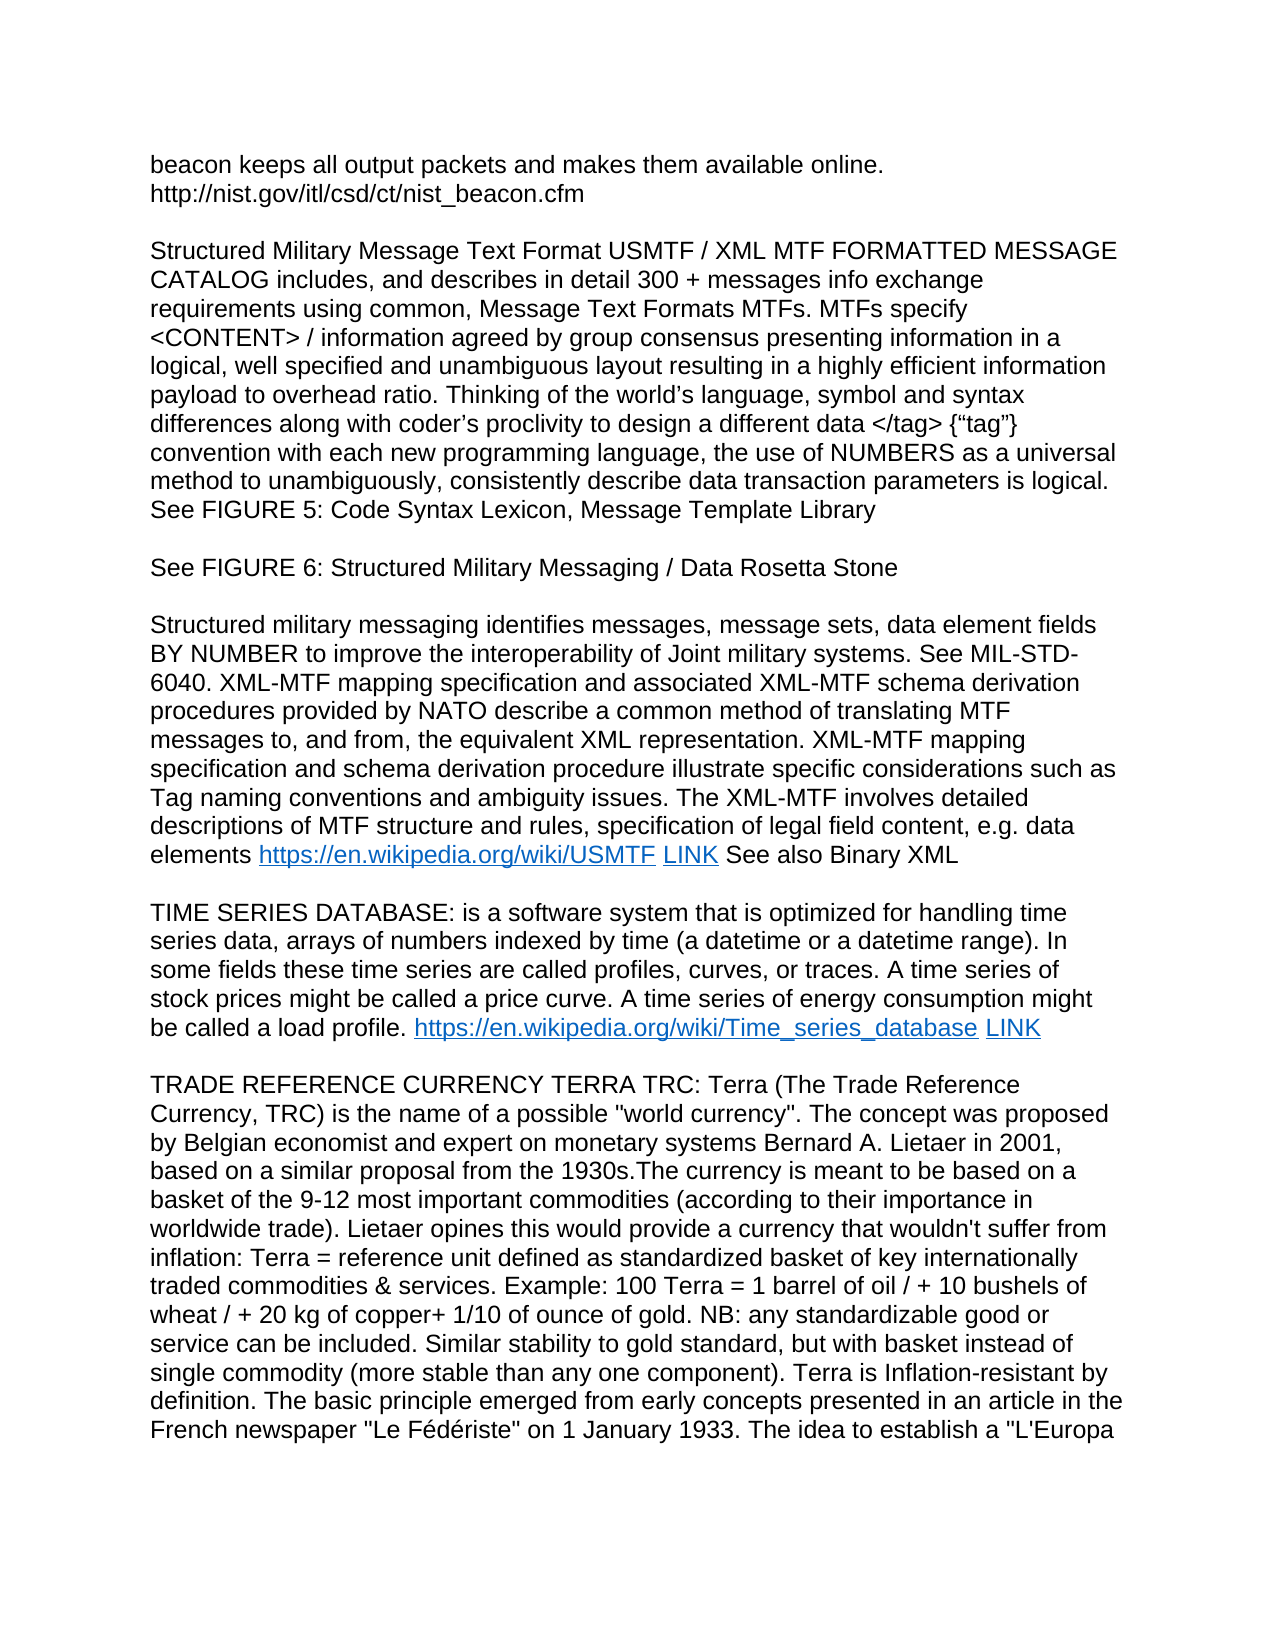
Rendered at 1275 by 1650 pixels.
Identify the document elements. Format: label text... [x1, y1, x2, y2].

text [150, 1070, 1125, 1444]
text Structured Military Message Text Format USMTF / XML MTF FORMATTED MESSAGE CATALOG includes, and describes in detail 300 + messages info exchange requirements using common, Message Text Formats MTFs. MTFs specify <CONTENT> / information agreed by group consensus presenting information in a logical, well specified and unambiguous layout resulting in a highly efficient information payload to overhead ratio. Thinking of the world’s language, symbol and syntax differences along with coder’s proclivity to design a different data </tag> {“tag”} convention with each new programming language, the use of NUMBERS as a universal method to unambiguously, consistently describe data transaction parameters is logical. See FIGURE 5: Code Syntax Lexicon, Message Template Library [150, 236, 1125, 524]
text See FIGURE 6: Structured Military Messaging / Data Rosetta Stone [150, 552, 1125, 581]
text Structured military messaging identifies messages, message sets, data element fields BY NUMBER to improve the interoperability of Joint military systems. See MIL-STD-6040. XML-MTF mapping specification and associated XML-MTF schema derivation procedures provided by NATO describe a common method of translating MTF messages to, and from, the equivalent XML representation. XML-MTF mapping specification and schema derivation procedure illustrate specific considerations such as Tag naming conventions and ambiguity issues. The XML-MTF involves detailed descriptions of MTF structure and rules, specification of legal field content, e.g. data elements https://en.wikipedia.org/wiki/USMTF LINK See also Binary XML [150, 610, 1125, 869]
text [150, 150, 1125, 207]
text TIME SERIES DATABASE: is a software system that is optimized for handling time series data, arrays of numbers indexed by time (a datetime or a datetime range). In some fields these time series are called profiles, curves, or traces. A time series of stock prices might be called a price curve. A time series of energy consumption might be called a load profile. https://en.wikipedia.org/wiki/Time_series_database LINK [150, 897, 1125, 1041]
